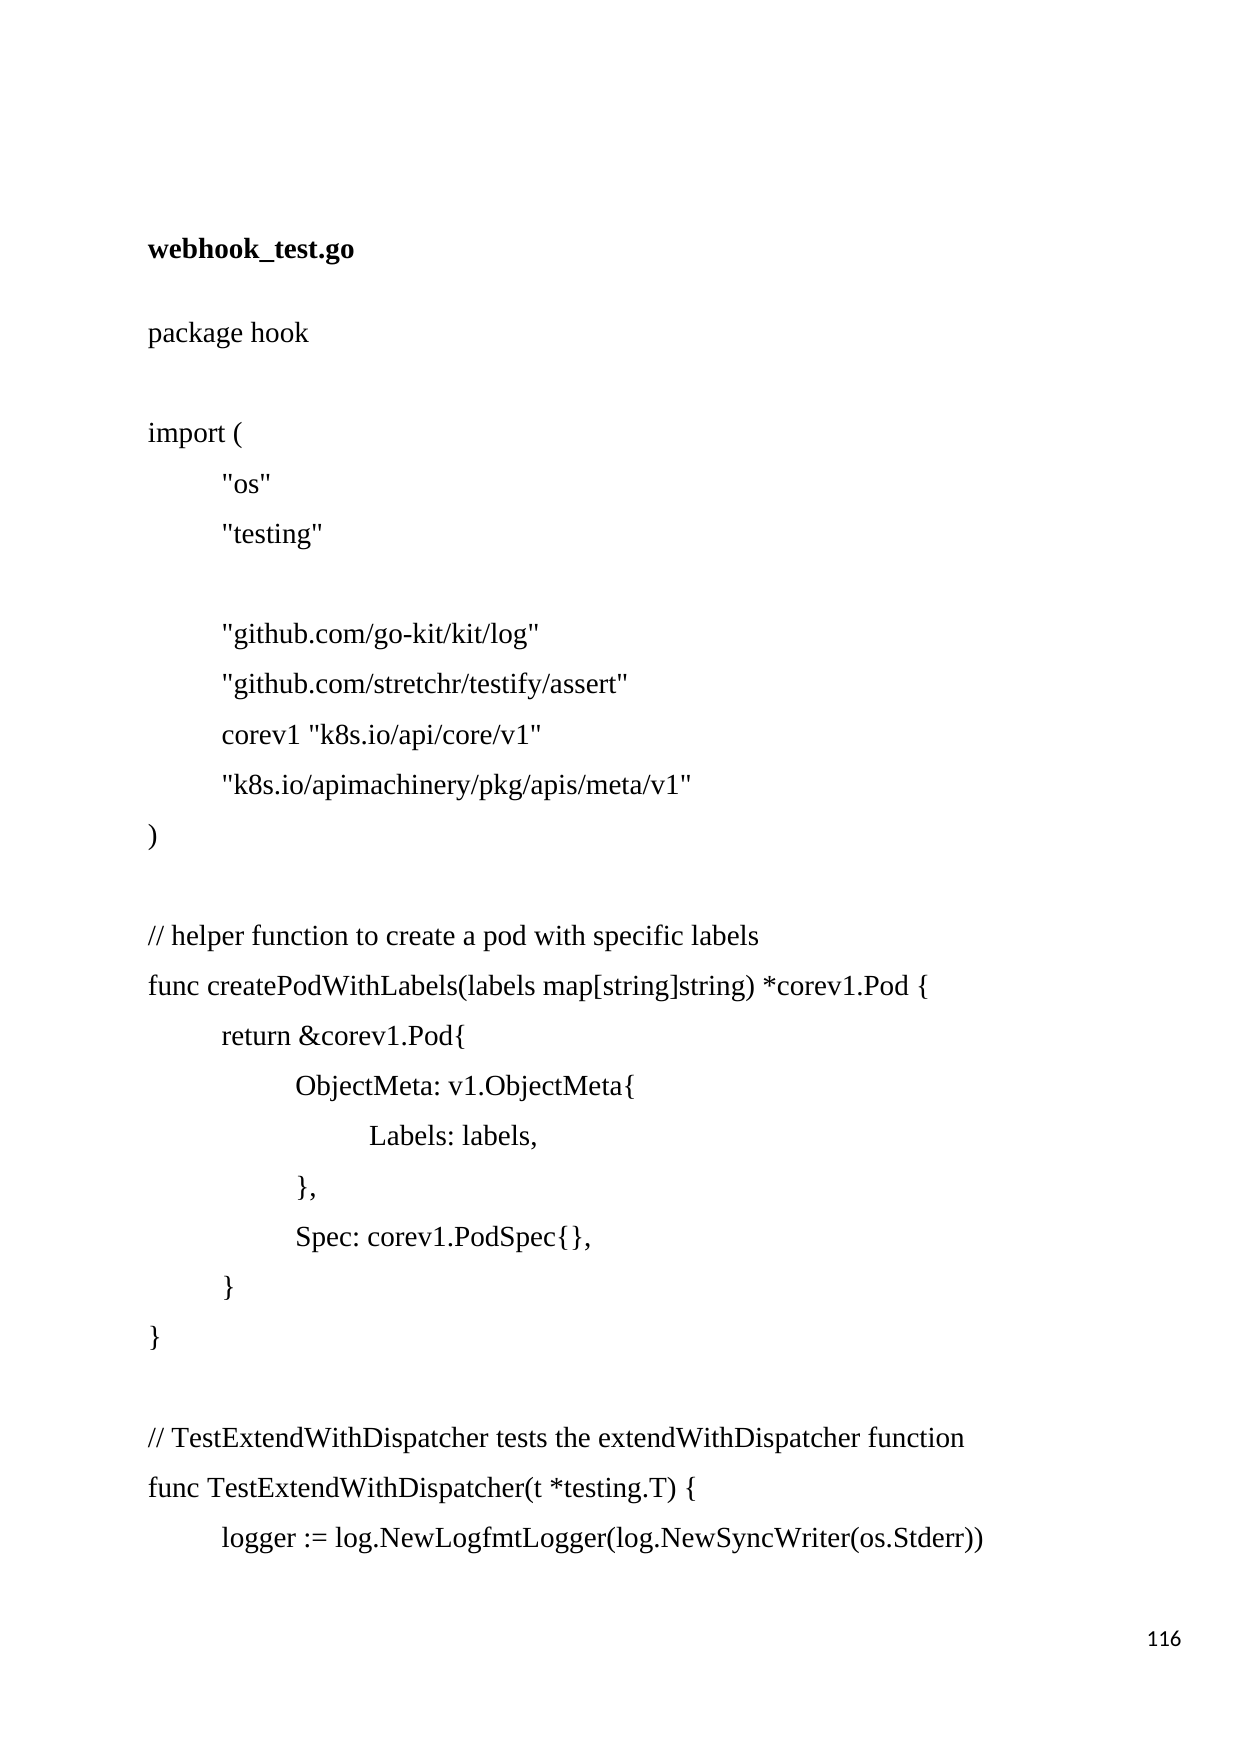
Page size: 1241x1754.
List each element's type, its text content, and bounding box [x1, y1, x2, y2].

text webhook_test.go [148, 231, 1181, 265]
text } [148, 1319, 1181, 1353]
text ) [148, 817, 1181, 851]
text // helper function to create a pod with specific labels [148, 918, 1181, 951]
text "github.com/stretchr/testify/assert" [148, 667, 1181, 700]
text Labels: labels, [148, 1118, 1181, 1152]
text logger := log.NewLogfmtLogger(log.NewSyncWriter(os.Stderr)) [148, 1520, 1181, 1554]
text "testing" [148, 516, 1181, 549]
text "k8s.io/apimachinery/pkg/apis/meta/v1" [148, 767, 1181, 801]
text Spec: corev1.PodSpec{}, [148, 1219, 1181, 1252]
text "github.com/go-kit/kit/log" [148, 616, 1181, 650]
text func createPodWithLabels(labels map[string]string) *corev1.Pod { [148, 968, 1181, 1001]
text return &corev1.Pod{ [148, 1018, 1181, 1052]
text // TestExtendWithDispatcher tests the extendWithDispatcher function [148, 1420, 1181, 1453]
text func TestExtendWithDispatcher(t *testing.T) { [148, 1470, 1181, 1503]
text "os" [148, 466, 1181, 499]
text import ( [148, 416, 1181, 449]
text ObjectMeta: v1.ObjectMeta{ [148, 1068, 1181, 1102]
text corev1 "k8s.io/api/core/v1" [148, 717, 1181, 750]
text package hook [148, 315, 1181, 349]
text }, [148, 1169, 1181, 1202]
text } [148, 1269, 1181, 1303]
